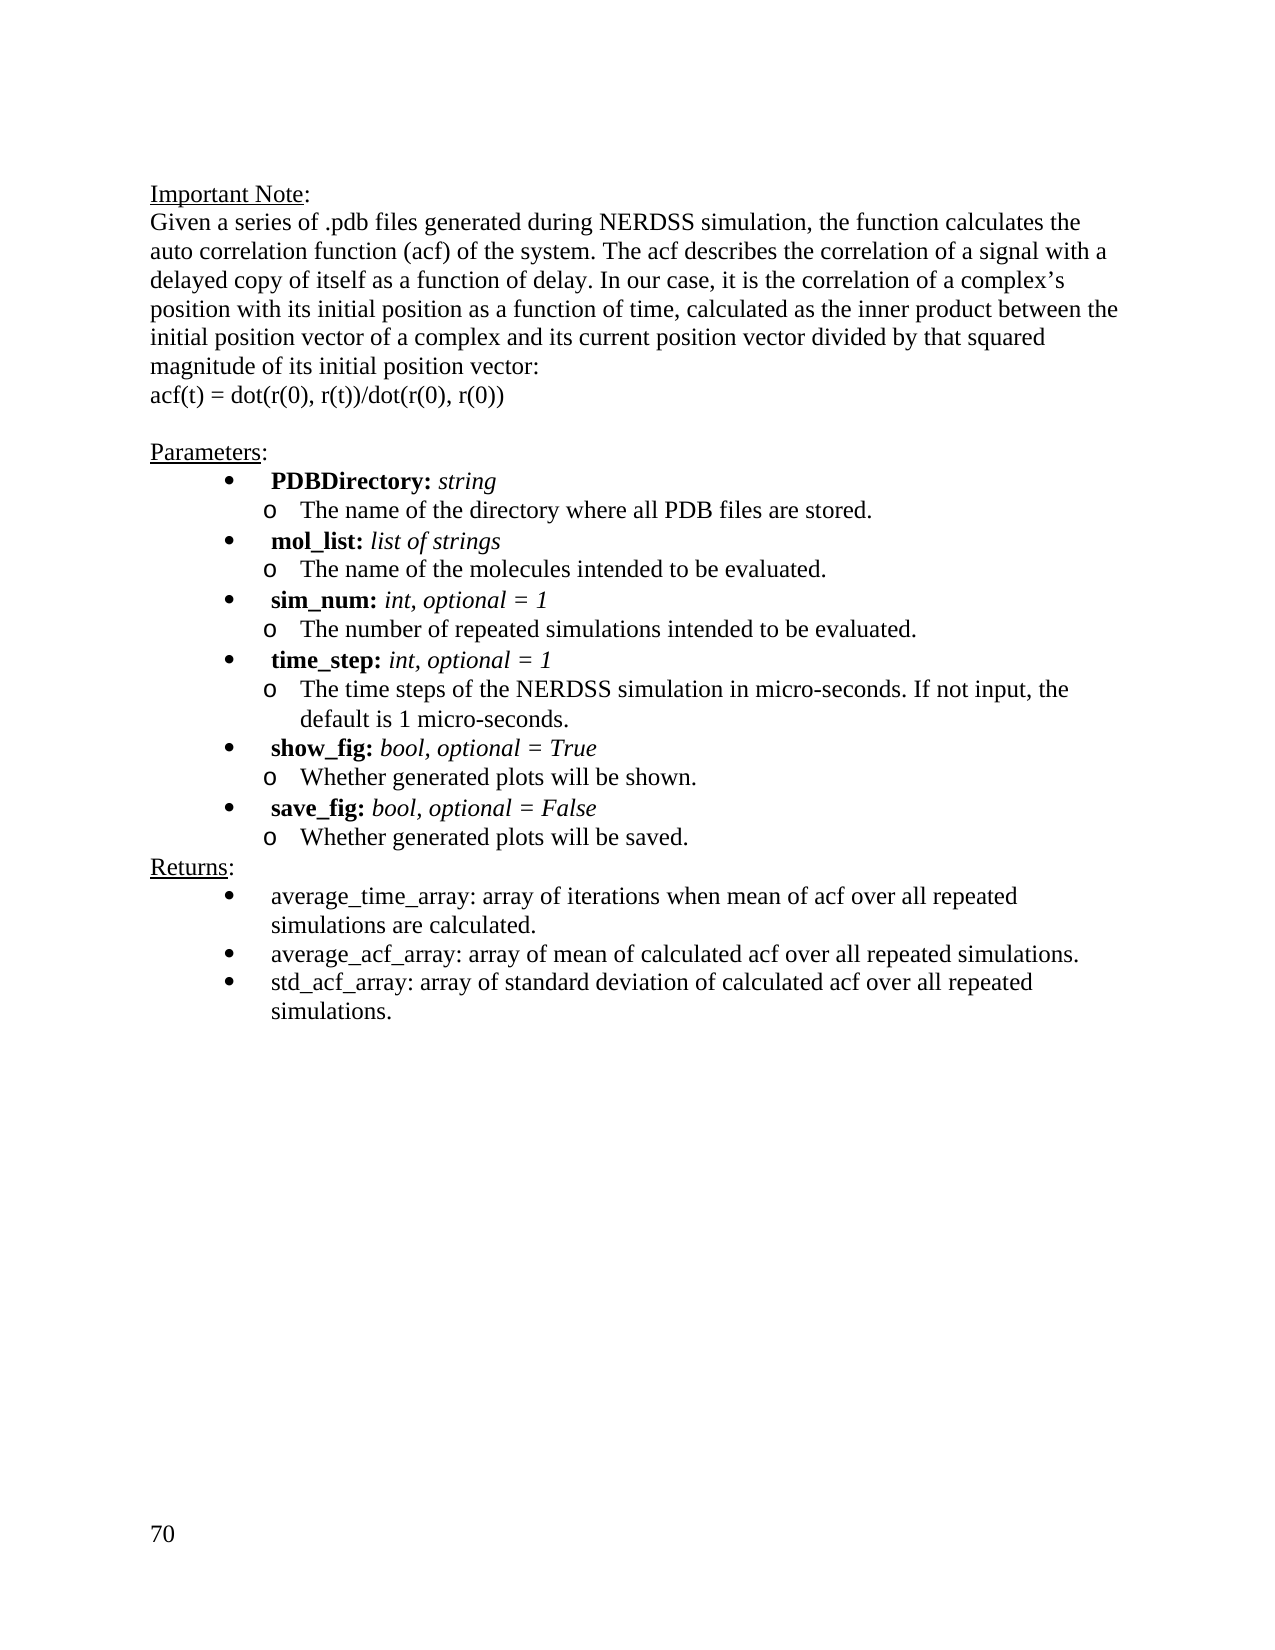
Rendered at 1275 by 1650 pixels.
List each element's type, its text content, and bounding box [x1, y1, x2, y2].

list The number of repeated simulations intended to be evaluated. [262, 614, 1125, 645]
text Parameters: [150, 437, 1125, 466]
text acf(t) = dot(r(0), r(t))/dot(r(0), r(0)) [150, 380, 1125, 409]
text Given a series of .pdb files generated during NERDSS simulation, the function calculates the auto correlation function (acf) of the system. The acf describes the correlation of a signal with a delayed copy of itself as a function of delay. In our case, it is the correlation of a complex’s position with its initial position as a function of time, calculated as the inner product between the initial position vector of a complex and its current position vector divided by that squared magnitude of its initial position vector: [150, 207, 1125, 380]
list The time steps of the NERDSS simulation in micro-seconds. If not input, the default is 1 micro-seconds. [262, 674, 1125, 733]
list time_step: int, optional = 1 [225, 645, 1125, 674]
list average_time_array: array of iterations when mean of acf over all repeated simulations are calculated. [225, 881, 1125, 939]
text Important Note: [150, 179, 1125, 207]
list std_acf_array: array of standard deviation of calculated acf over all repeated simulations. [225, 967, 1125, 1025]
list mol_list: list of strings [225, 526, 1125, 554]
list Whether generated plots will be saved. [262, 822, 1125, 852]
list The name of the directory where all PDB files are stored. [262, 495, 1125, 526]
list show_fig: bool, optional = True [225, 733, 1125, 762]
list The name of the molecules intended to be evaluated. [262, 554, 1125, 585]
list PDBDirectory: string [225, 466, 1125, 495]
text Returns: [150, 852, 1125, 881]
list save_fig: bool, optional = False [225, 793, 1125, 822]
list average_acf_array: array of mean of calculated acf over all repeated simulations. [225, 939, 1125, 967]
list Whether generated plots will be shown. [262, 762, 1125, 793]
list sim_num: int, optional = 1 [225, 585, 1125, 614]
